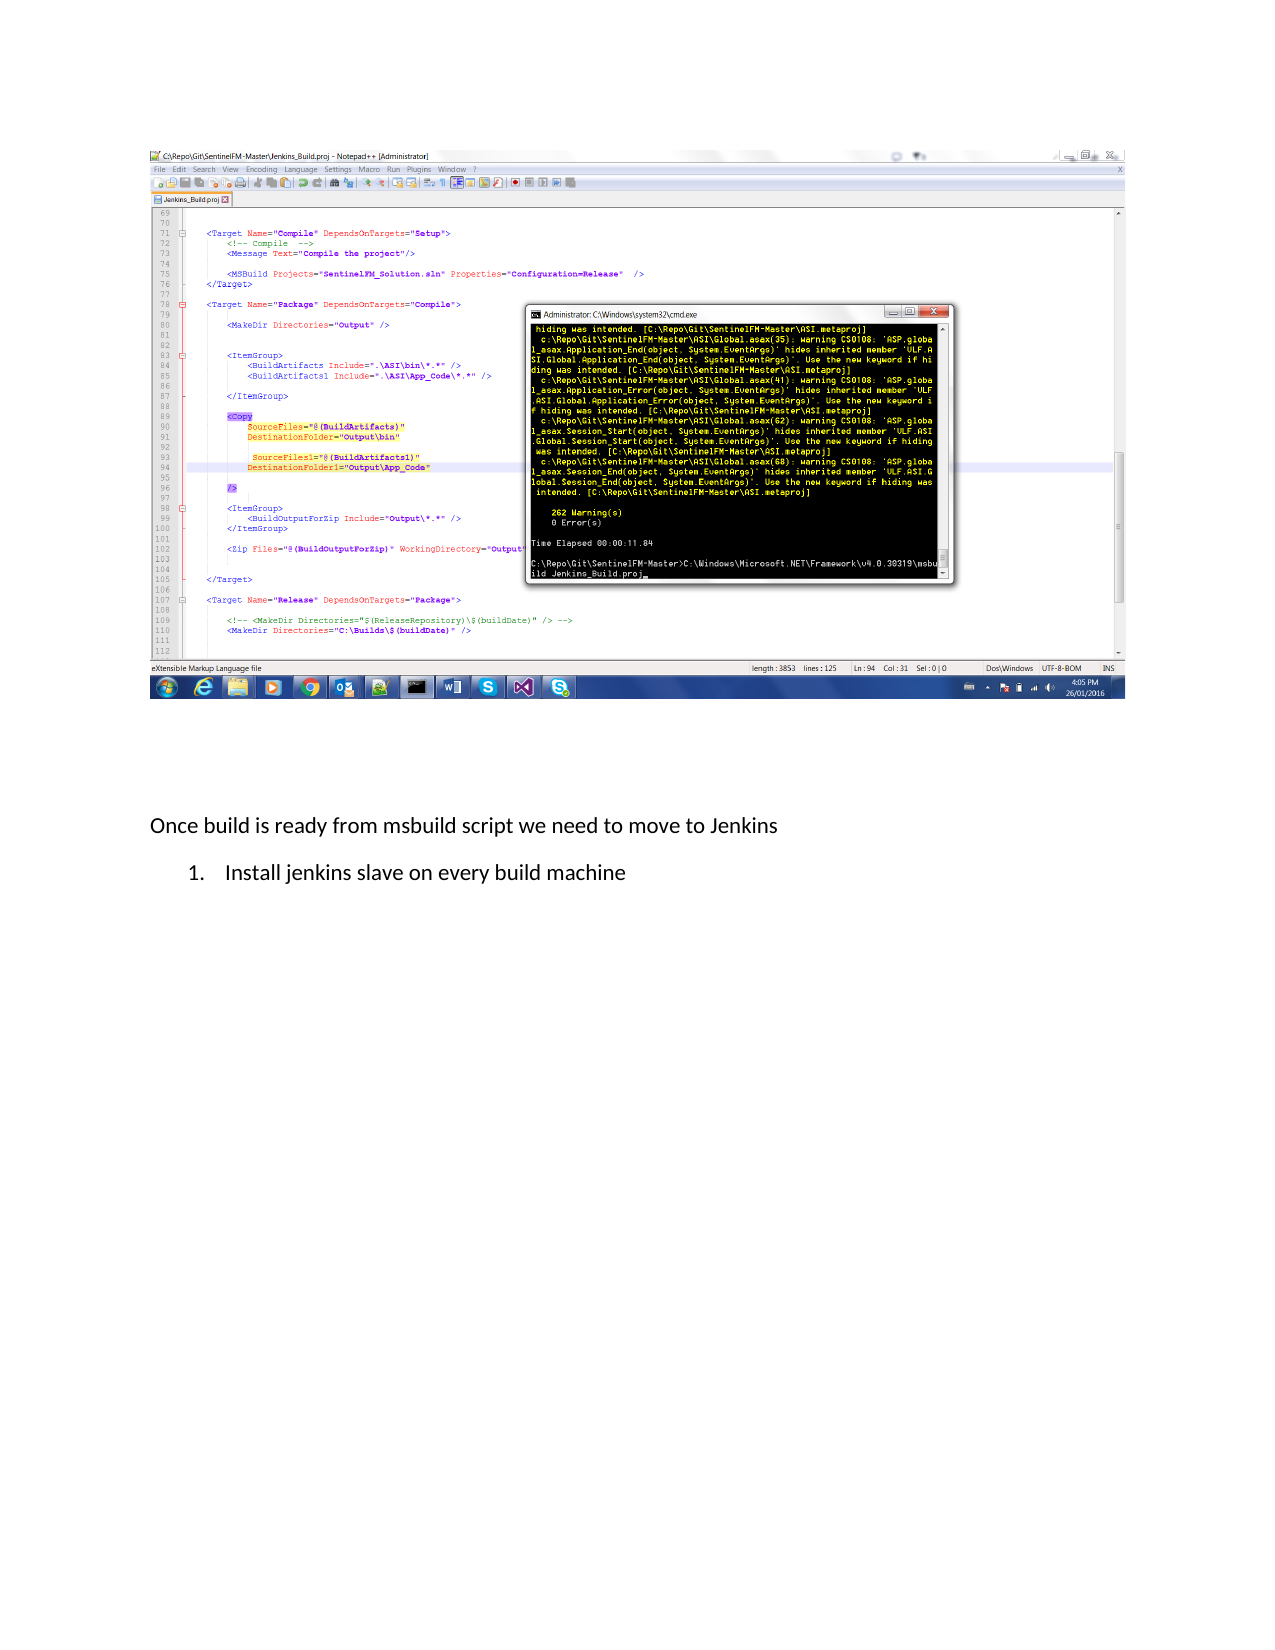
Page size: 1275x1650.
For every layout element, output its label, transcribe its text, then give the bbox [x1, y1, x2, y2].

text Once build is ready from msbuild script we need to move to Jenkins [150, 811, 1125, 839]
list Install jenkins slave on every build machine [187, 858, 1125, 886]
picture [150, 150, 1125, 699]
